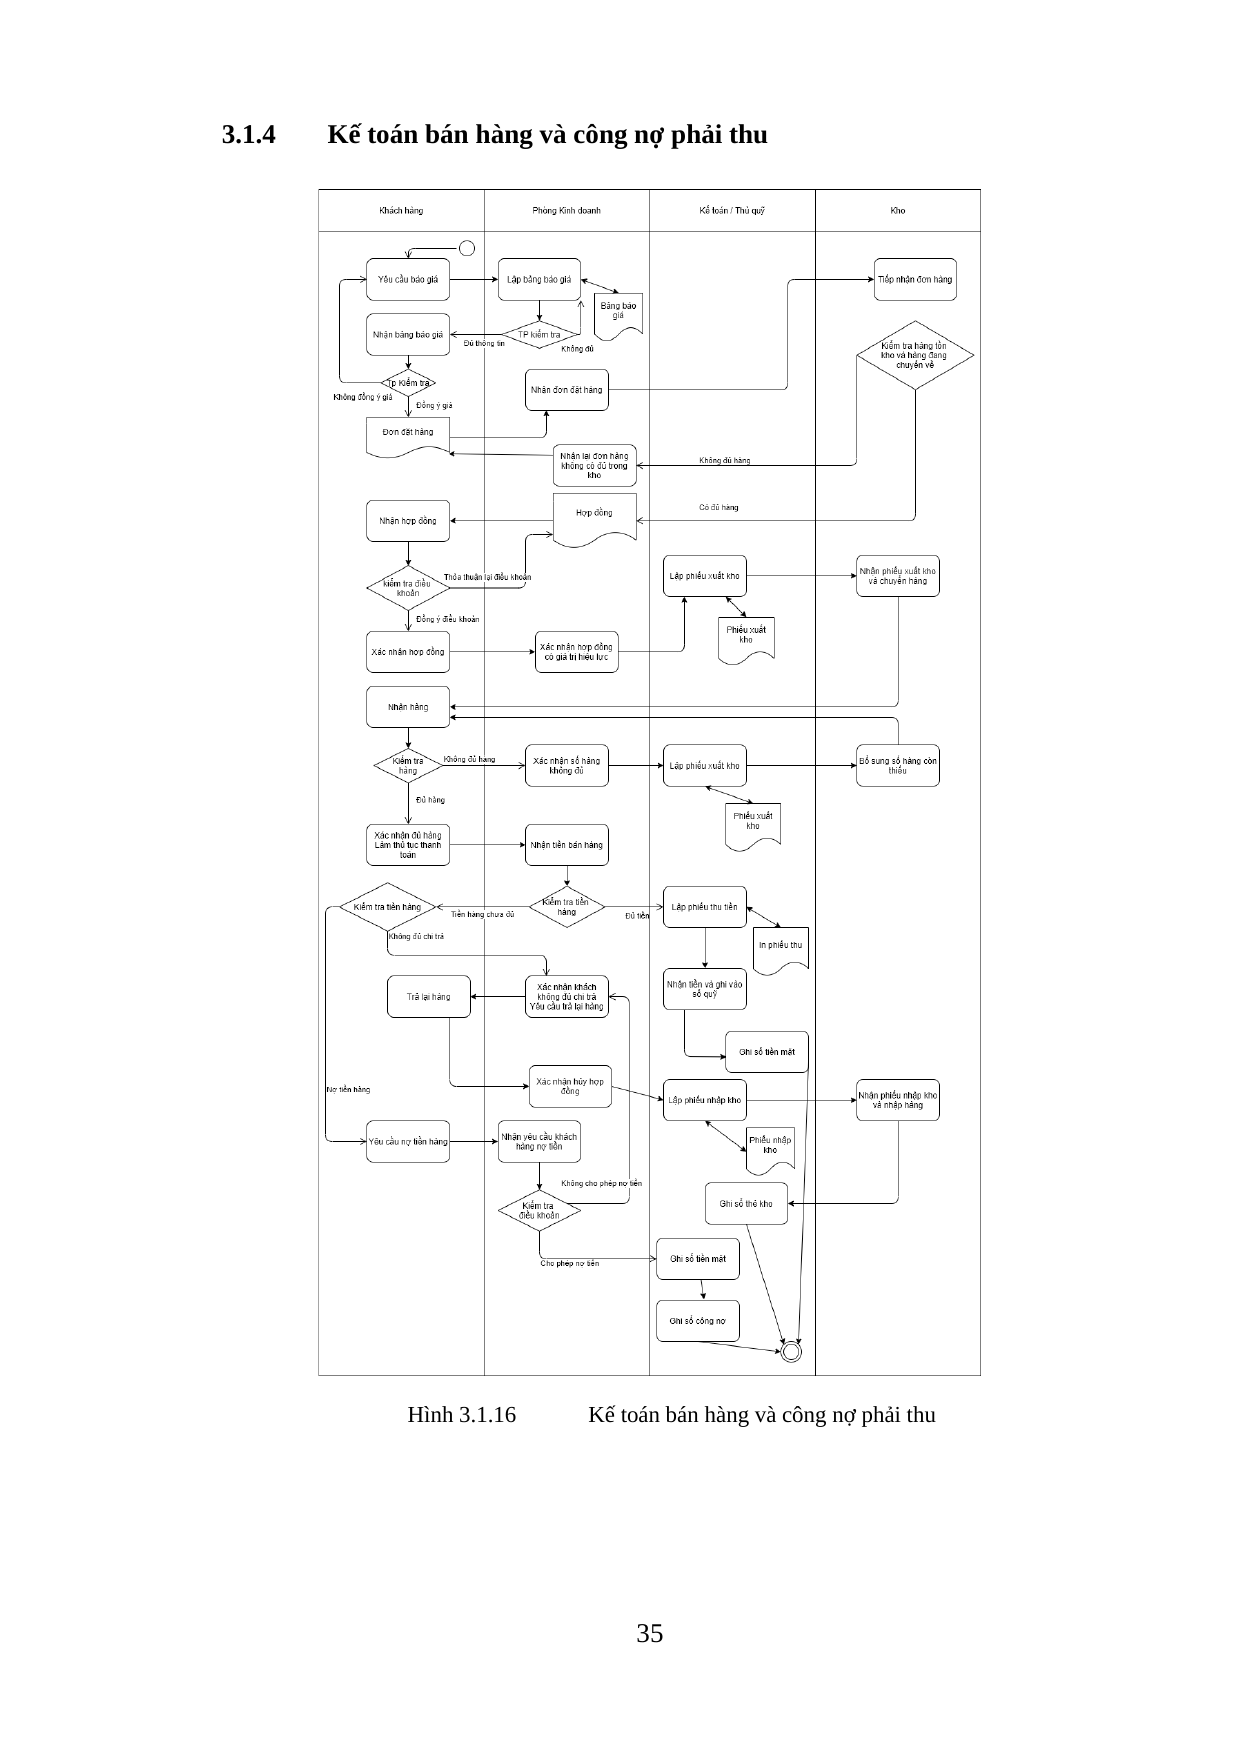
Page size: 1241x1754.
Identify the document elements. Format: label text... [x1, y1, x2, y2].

picture [318, 189, 981, 1376]
list Kế toán bán hàng và công nợ phải thu [177, 1401, 1122, 1428]
subtitle Kế toán bán hàng và công nợ phải thu [177, 118, 1122, 149]
